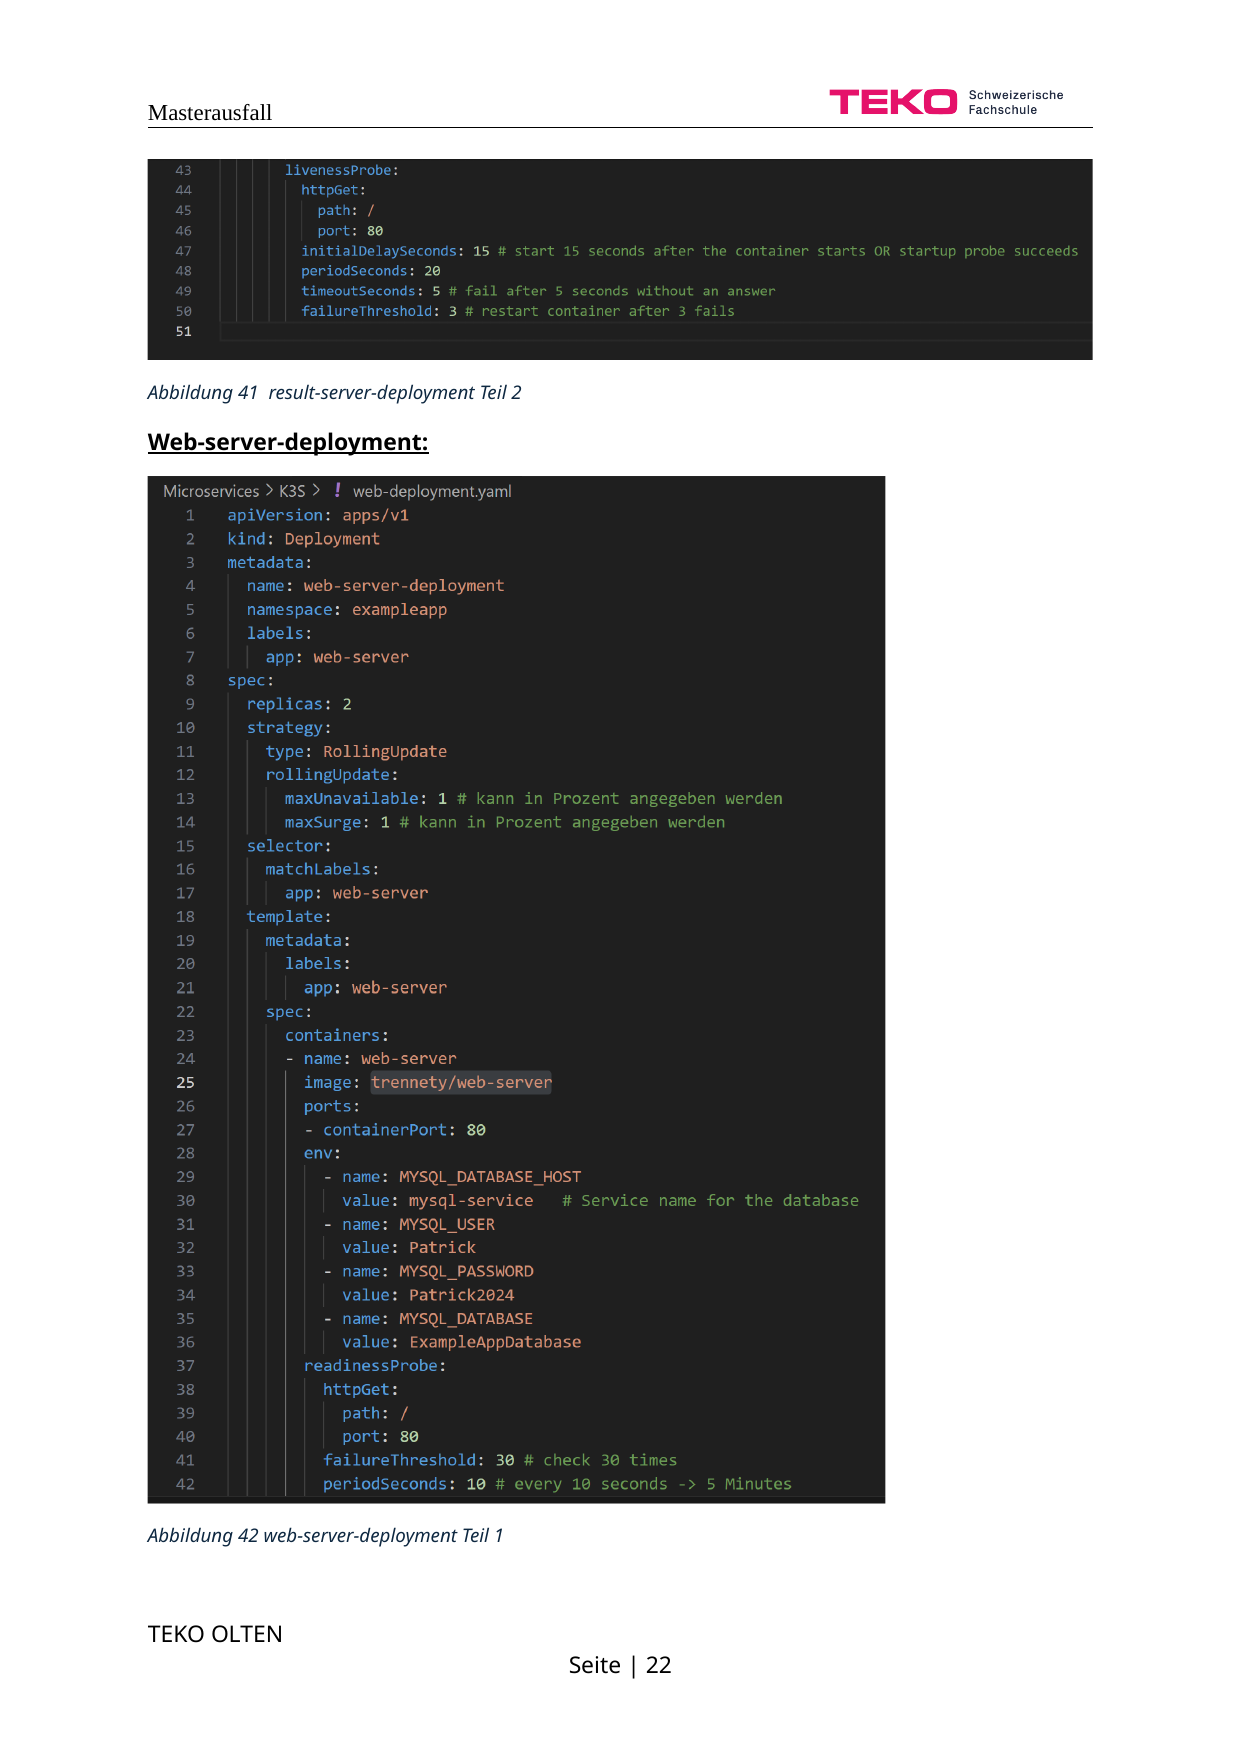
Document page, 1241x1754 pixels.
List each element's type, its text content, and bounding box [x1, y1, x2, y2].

text Abbildung 42 web-server-deployment Teil 1 [148, 1522, 1093, 1548]
picture [147, 476, 886, 1504]
text Abbildung 41 result-server-deployment Teil 2 [148, 379, 1093, 405]
picture [805, 61, 1097, 139]
text Web-server-deployment: [148, 426, 1093, 457]
picture [147, 159, 1093, 360]
